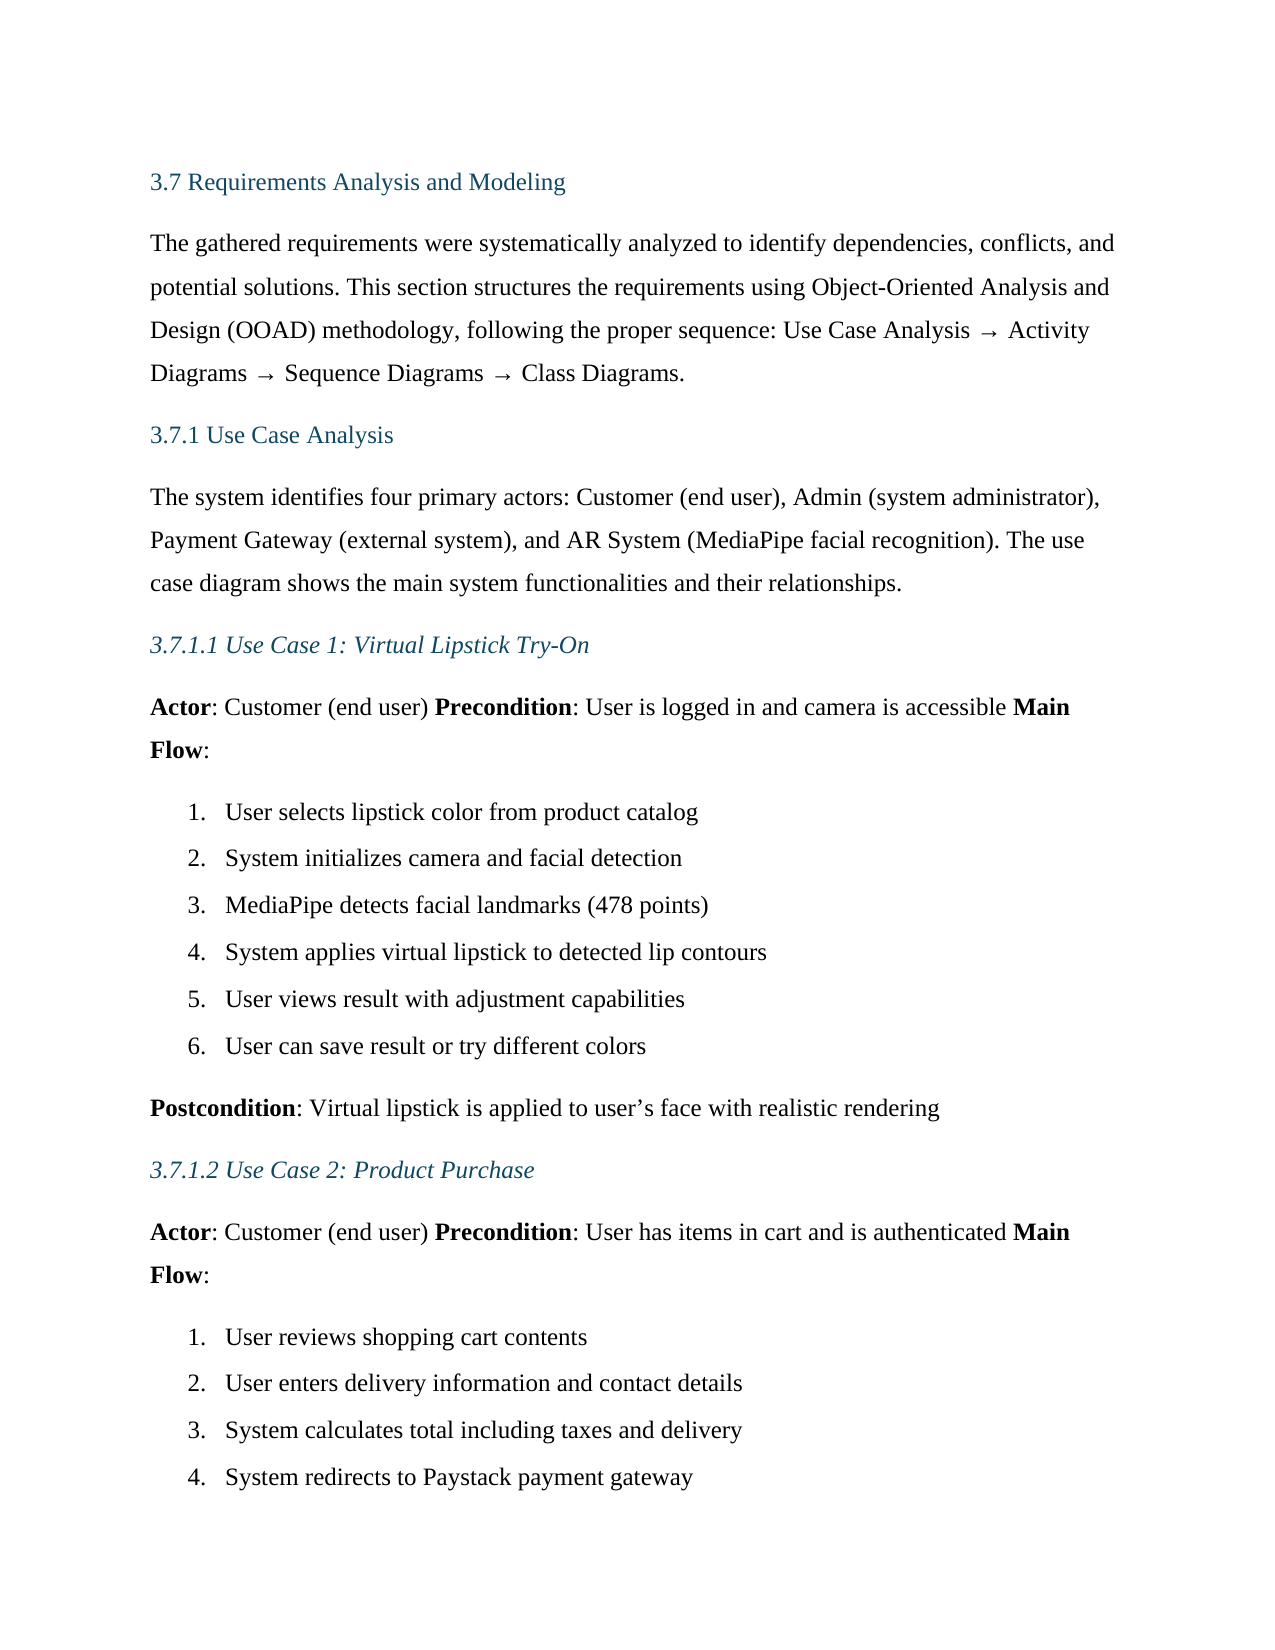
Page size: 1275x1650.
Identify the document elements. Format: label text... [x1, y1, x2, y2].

list System initializes camera and facial detection [187, 843, 1125, 872]
subtitle 3.7.1 Use Case Analysis [150, 420, 1125, 448]
subtitle 3.7.1.1 Use Case 1: Virtual Lipstick Try-On [150, 630, 1125, 658]
text The gathered requirements were systematically analyzed to identify dependencies, conflicts, and potential solutions. This section structures the requirements using Object-Oriented Analysis and Design (OOAD) methodology, following the proper sequence: Use Case Analysis → Activity Diagrams → Sequence Diagrams → Class Diagrams. [150, 228, 1125, 387]
list MediaPipe detects facial landmarks (478 points) [187, 890, 1125, 919]
list System calculates total including taxes and delivery [187, 1415, 1125, 1444]
list User enters delivery information and contact details [187, 1368, 1125, 1397]
subtitle 3.7.1.2 Use Case 2: Product Purchase [150, 1155, 1125, 1183]
list User selects lipstick color from product catalog [187, 797, 1125, 825]
text Postcondition: Virtual lipstick is applied to user’s face with realistic rendering [150, 1093, 1125, 1122]
list System applies virtual lipstick to detected lip contours [187, 937, 1125, 966]
text The system identifies four primary actors: Customer (end user), Admin (system administrator), Payment Gateway (external system), and AR System (MediaPipe facial recognition). The use case diagram shows the main system functionalities and their relationships. [150, 482, 1125, 597]
list User can save result or try different colors [187, 1031, 1125, 1060]
text Actor: Customer (end user) Precondition: User has items in cart and is authenticated Main Flow: [150, 1217, 1125, 1288]
subtitle 3.7 Requirements Analysis and Modeling [150, 167, 1125, 195]
list System redirects to Paystack payment gateway [187, 1462, 1125, 1491]
list User views result with adjustment capabilities [187, 984, 1125, 1013]
text Actor: Customer (end user) Precondition: User is logged in and camera is accessible Main Flow: [150, 692, 1125, 763]
list User reviews shopping cart contents [187, 1322, 1125, 1350]
